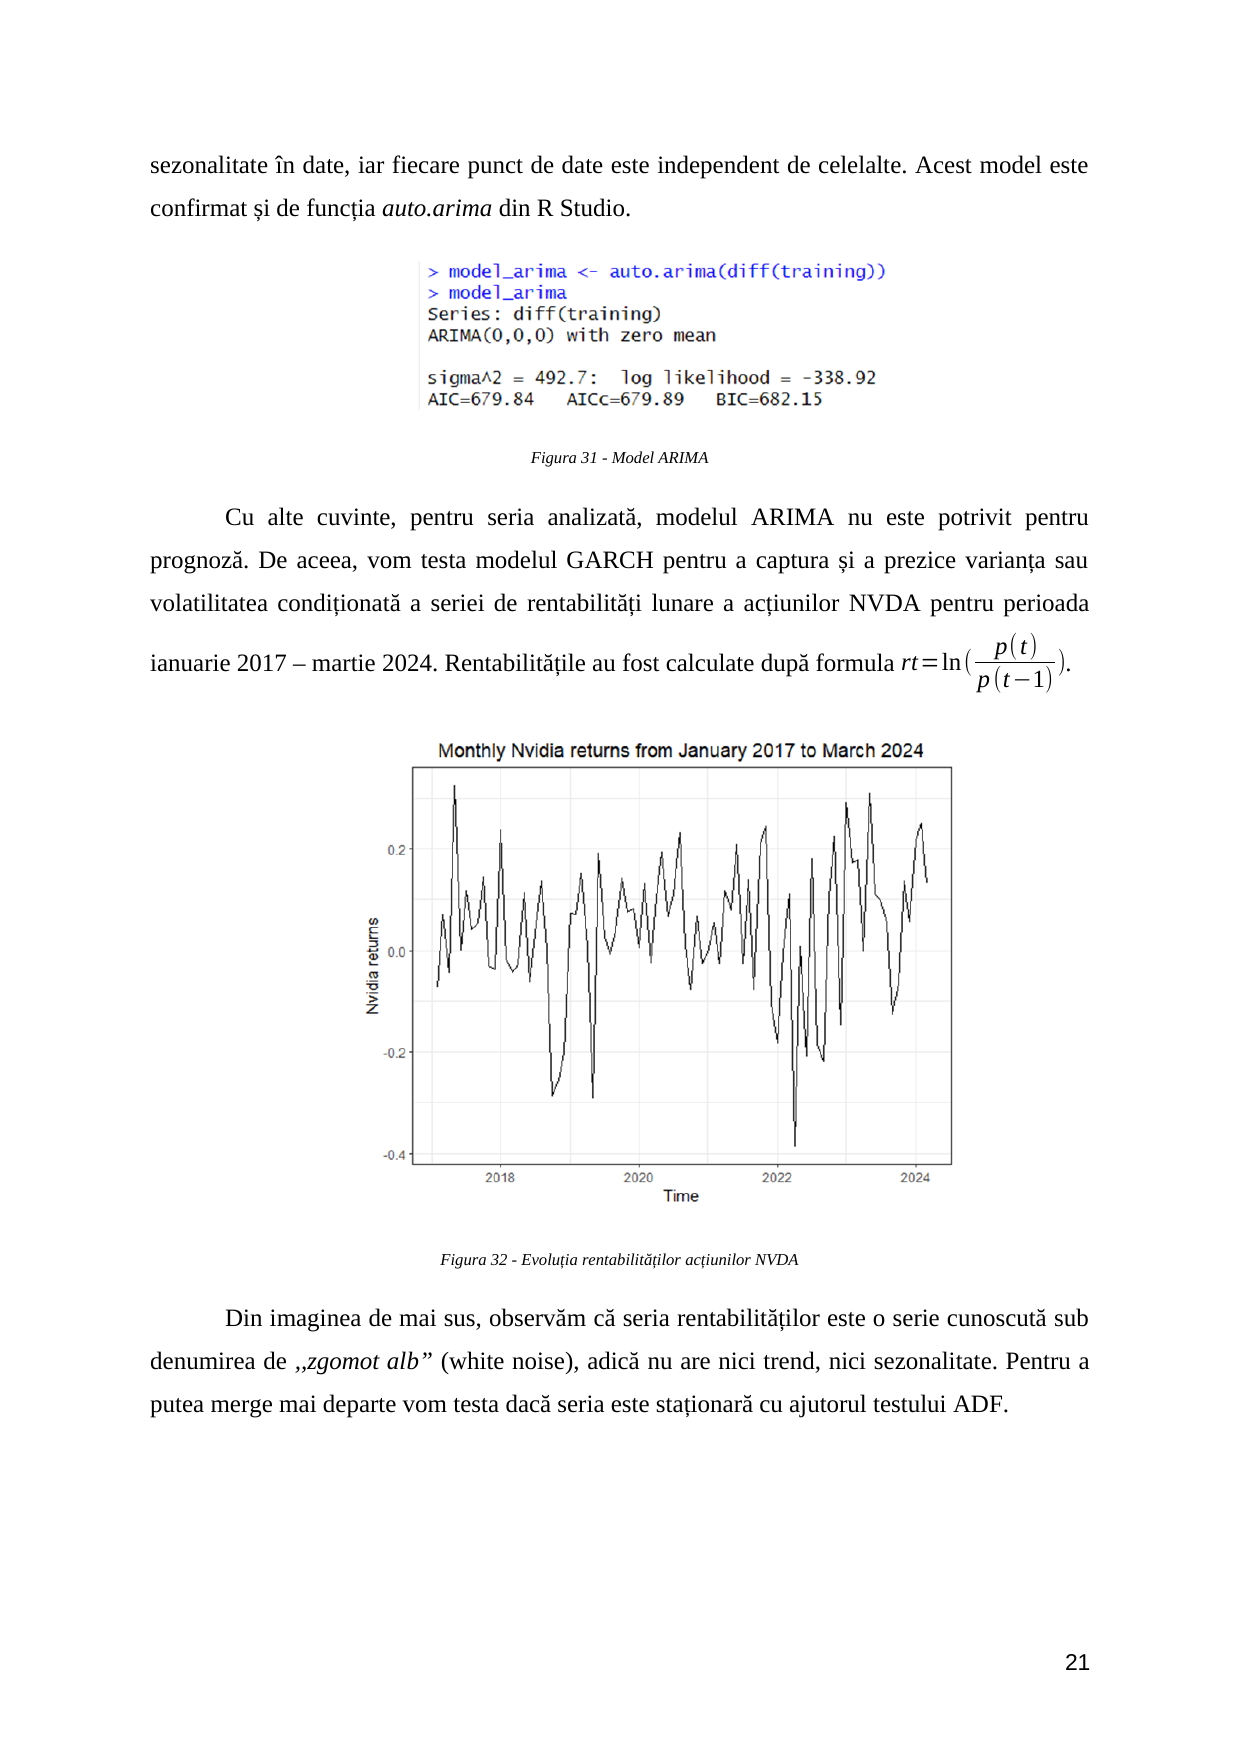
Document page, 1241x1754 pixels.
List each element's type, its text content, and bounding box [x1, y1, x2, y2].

picture [418, 261, 897, 410]
picture [356, 733, 959, 1212]
text Cu alte cuvinte, pentru seria analizată, modelul ARIMA nu este potrivit pentru prognoză. De aceea, vom testa modelul GARCH pentru a captura și a prezice varianța sau volatilitatea condiționată a seriei de rentabilități lunare a acțiunilor NVDA pentru perioada ianuarie 2017 – martie 2024. Rentabilitățile au fost calculate după formula . [150, 502, 1090, 694]
text Figura 31 - Model ARIMA [150, 448, 1090, 467]
text Figura 32 - Evoluția rentabilităților acțiunilor NVDA [150, 1249, 1090, 1268]
text Din imaginea de mai sus, observăm că seria rentabilităților este o serie cunoscută sub denumirea de ,,zgomot alb” (white noise), adică nu are nici trend, nici sezonalitate. Pentru a putea merge mai departe vom testa dacă seria este staționară cu ajutorul testului ADF. [150, 1303, 1090, 1418]
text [150, 150, 1090, 222]
